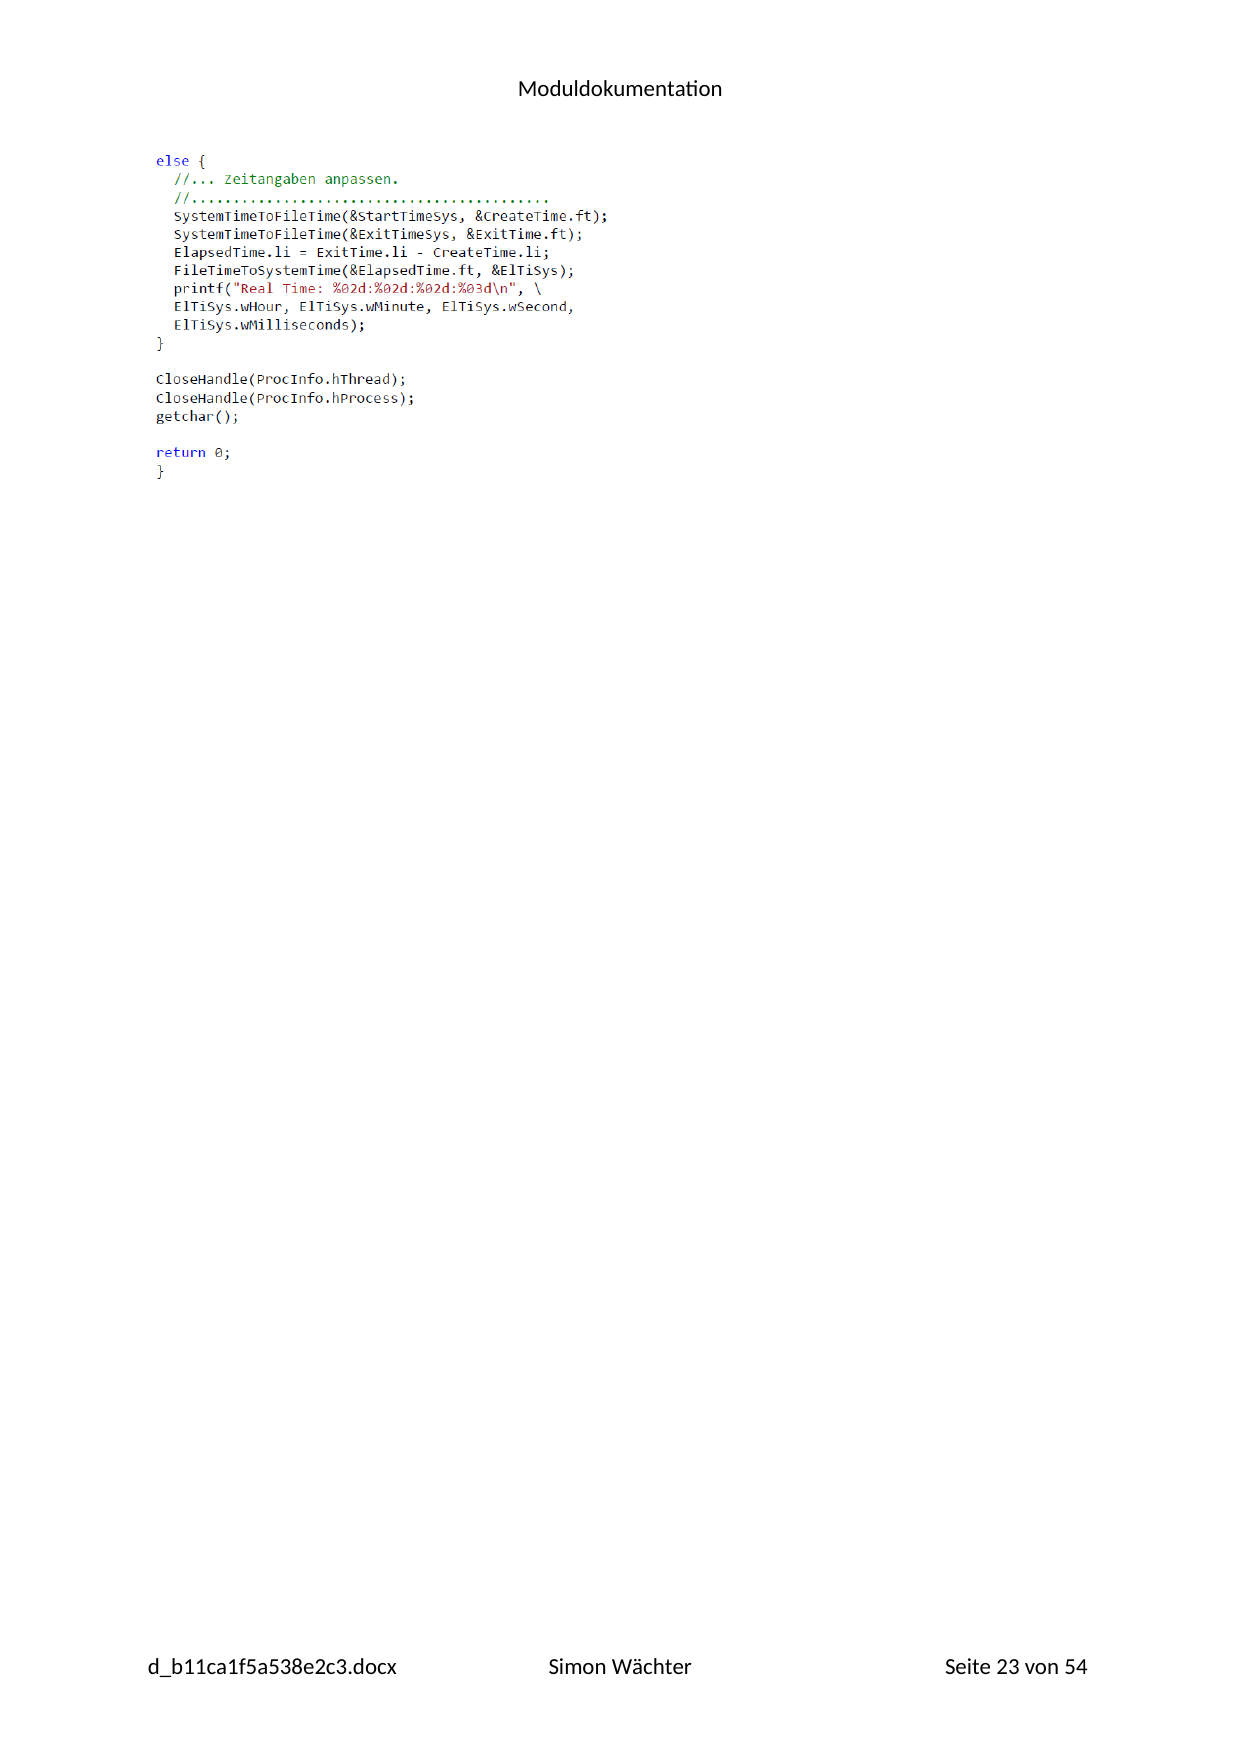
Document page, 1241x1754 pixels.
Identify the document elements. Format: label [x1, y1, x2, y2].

picture [147, 147, 1003, 489]
